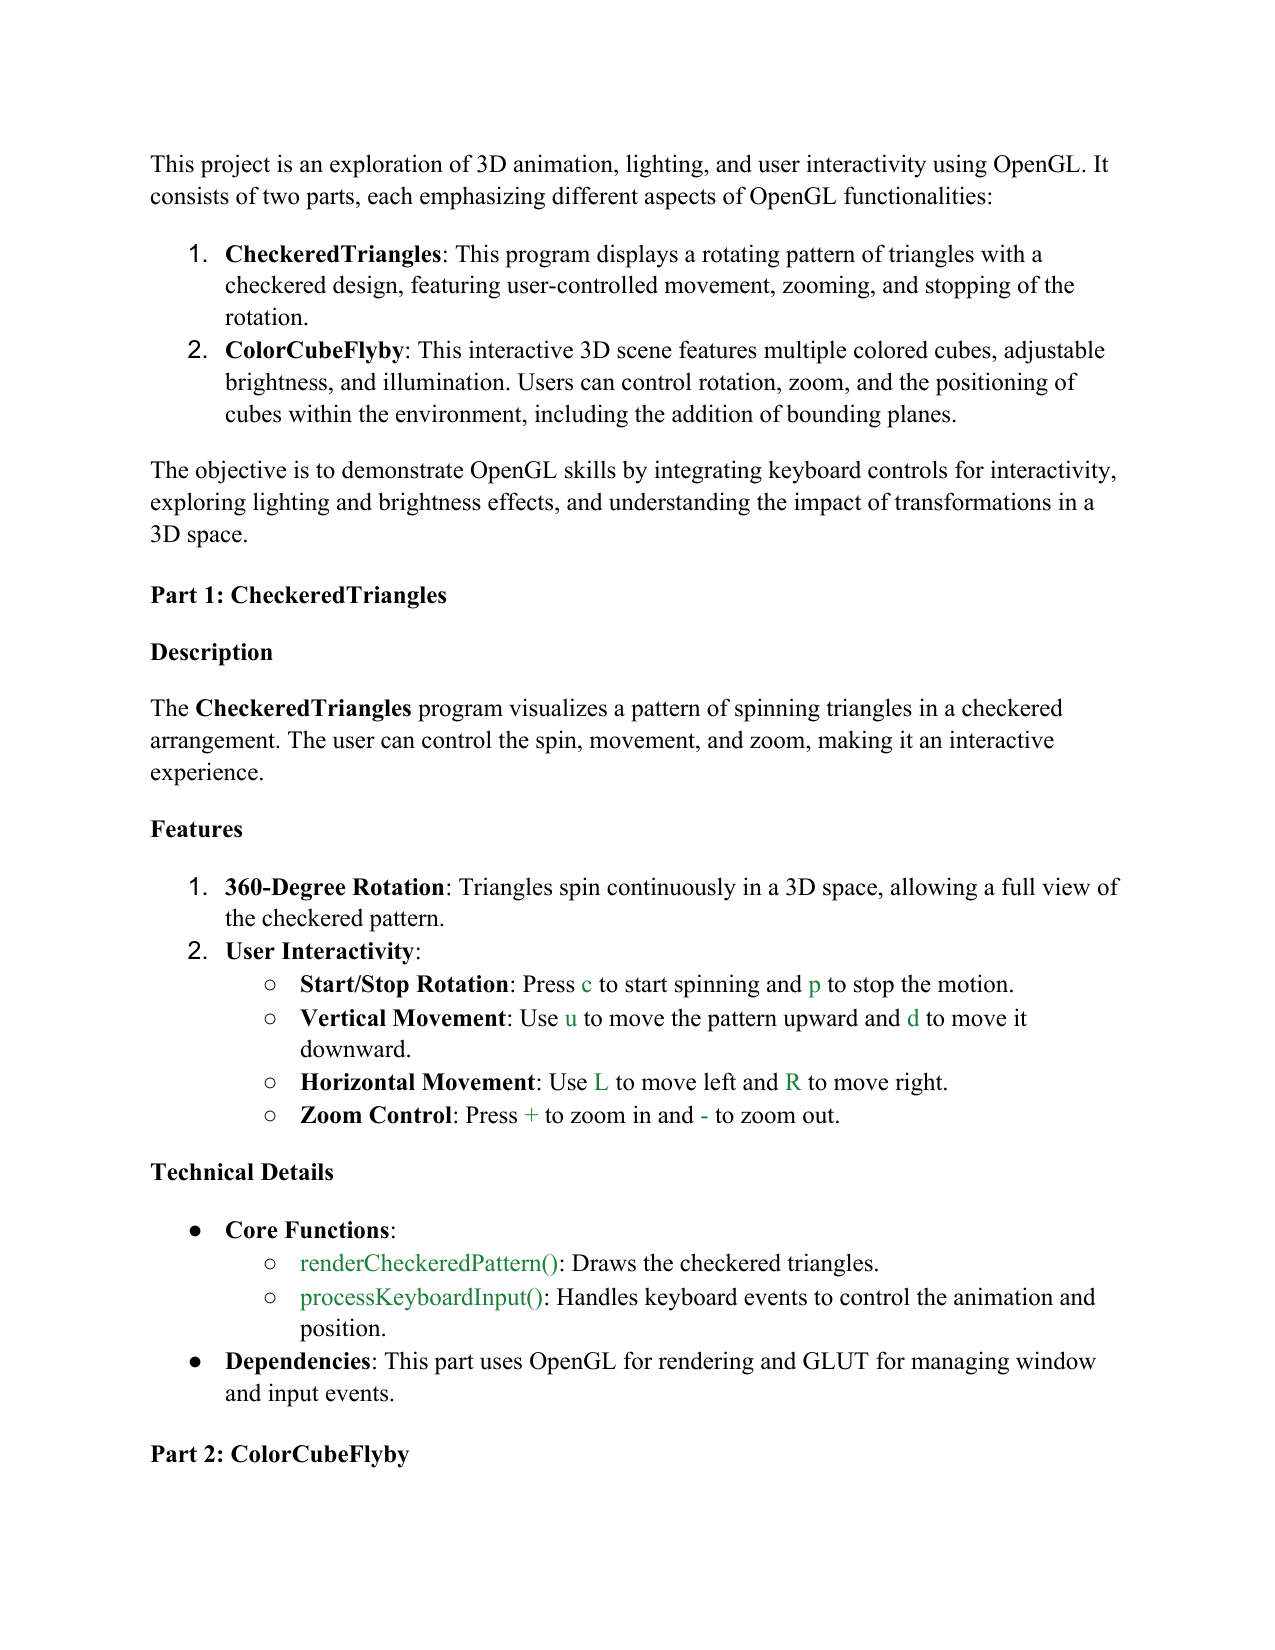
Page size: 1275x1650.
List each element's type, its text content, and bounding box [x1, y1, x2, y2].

list Horizontal Movement: Use L to move left and R to move right. [262, 1067, 1125, 1096]
list Vertical Movement: Use u to move the pattern upward and d to move it downward. [262, 1002, 1125, 1063]
text The CheckeredTriangles program visualizes a pattern of spinning triangles in a checkered arrangement. The user can control the spin, movement, and zoom, making it an interactive experience. [150, 694, 1125, 786]
subtitle Technical Details [150, 1158, 1125, 1186]
list 360-Degree Rotation: Triangles spin continuously in a 3D space, allowing a full view of the checkered pattern. [187, 872, 1125, 932]
subtitle Part 1: CheckeredTriangles [150, 581, 1125, 609]
list Zoom Control: Press + to zoom in and - to zoom out. [262, 1100, 1125, 1129]
list ColorCubeFlyby: This interactive 3D scene features multiple colored cubes, adjustable brightness, and illumination. Users can control rotation, zoom, and the positioning of cubes within the environment, including the addition of bounding planes. [187, 335, 1125, 427]
list renderCheckeredPattern(): Draws the checkered triangles. [262, 1248, 1125, 1277]
text This project is an exploration of 3D animation, lighting, and user interactivity using OpenGL. It consists of two parts, each emphasizing different aspects of OpenGL functionalities: [150, 150, 1125, 209]
subtitle Description [150, 638, 1125, 665]
list User Interactivity: [187, 936, 1125, 965]
list Dependencies: This part uses OpenGL for rendering and GLUT for managing window and input events. [187, 1346, 1125, 1407]
list Start/Stop Rotation: Press c to start spinning and p to stop the motion. [262, 969, 1125, 998]
subtitle Features [150, 815, 1125, 842]
list CheckeredTriangles: This program displays a rotating pattern of triangles with a checkered design, featuring user-controlled movement, zooming, and stopping of the rotation. [187, 238, 1125, 331]
list processKeyboardInput(): Handles keyboard events to control the animation and position. [262, 1281, 1125, 1342]
subtitle Part 2: ColorCubeFlyby [150, 1440, 1125, 1468]
text The objective is to demonstrate OpenGL skills by integrating keyboard controls for interactivity, exploring lighting and brightness effects, and understanding the impact of transformations in a 3D space. [150, 456, 1125, 548]
list Core Functions: [187, 1215, 1125, 1244]
